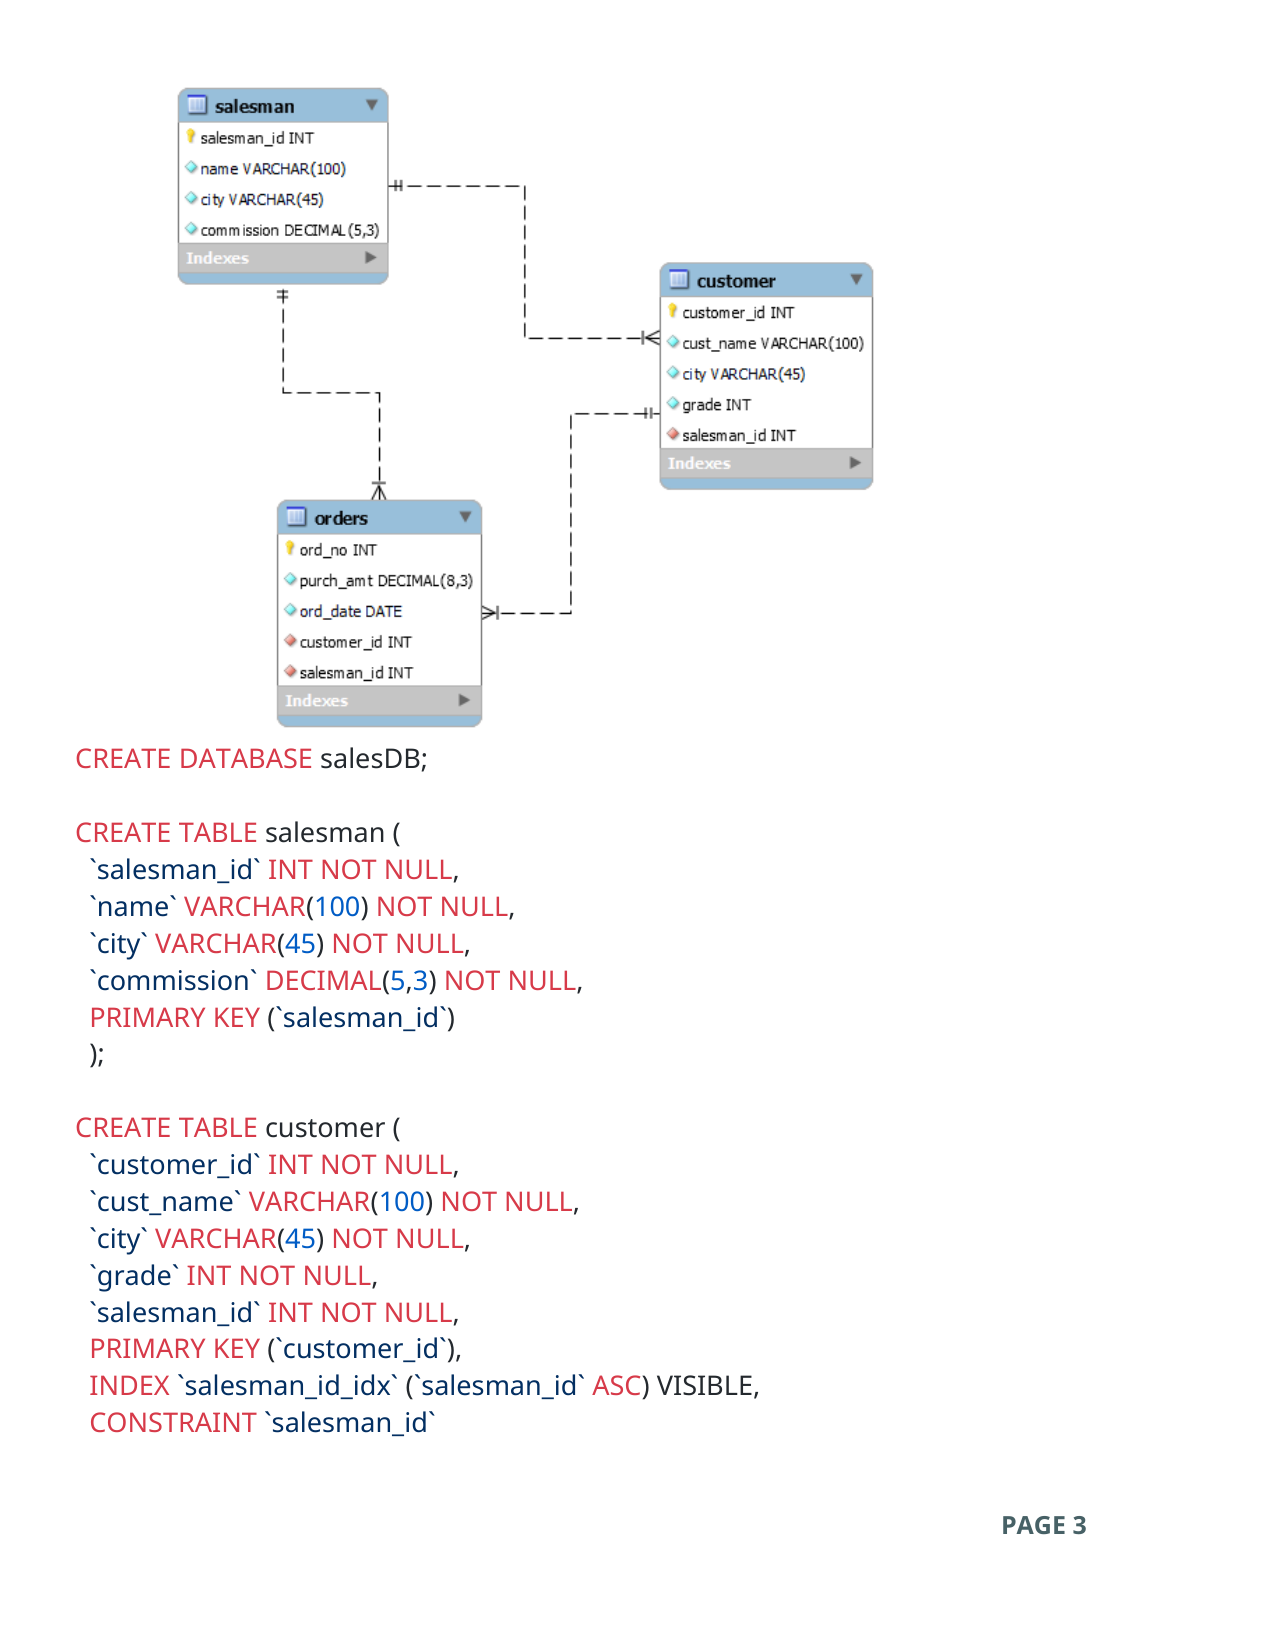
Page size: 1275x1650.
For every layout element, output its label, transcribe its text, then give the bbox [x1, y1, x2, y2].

text ); [75, 1035, 1200, 1072]
picture [164, 75, 885, 740]
text `city` VARCHAR(45) NOT NULL, [75, 924, 1200, 961]
text CREATE DATABASE salesDB; [75, 740, 1200, 777]
text `city` VARCHAR(45) NOT NULL, [75, 1219, 1200, 1256]
text `commission` DECIMAL(5,3) NOT NULL, [75, 961, 1200, 998]
text `name` VARCHAR(100) NOT NULL, [75, 887, 1200, 924]
text `salesman_id` INT NOT NULL, [75, 851, 1200, 887]
text CREATE TABLE salesman ( [75, 814, 1200, 851]
text CONSTRAINT `salesman_id` [75, 1404, 1200, 1441]
text `cust_name` VARCHAR(100) NOT NULL, [75, 1182, 1200, 1219]
text `customer_id` INT NOT NULL, [75, 1146, 1200, 1182]
text `salesman_id` INT NOT NULL, [75, 1293, 1200, 1330]
text PRIMARY KEY (`salesman_id`) [75, 998, 1200, 1035]
text INDEX `salesman_id_idx` (`salesman_id` ASC) VISIBLE, [75, 1367, 1200, 1404]
text `grade` INT NOT NULL, [75, 1256, 1200, 1293]
text PRIMARY KEY (`customer_id`), [75, 1330, 1200, 1367]
text CREATE TABLE customer ( [75, 1109, 1200, 1146]
